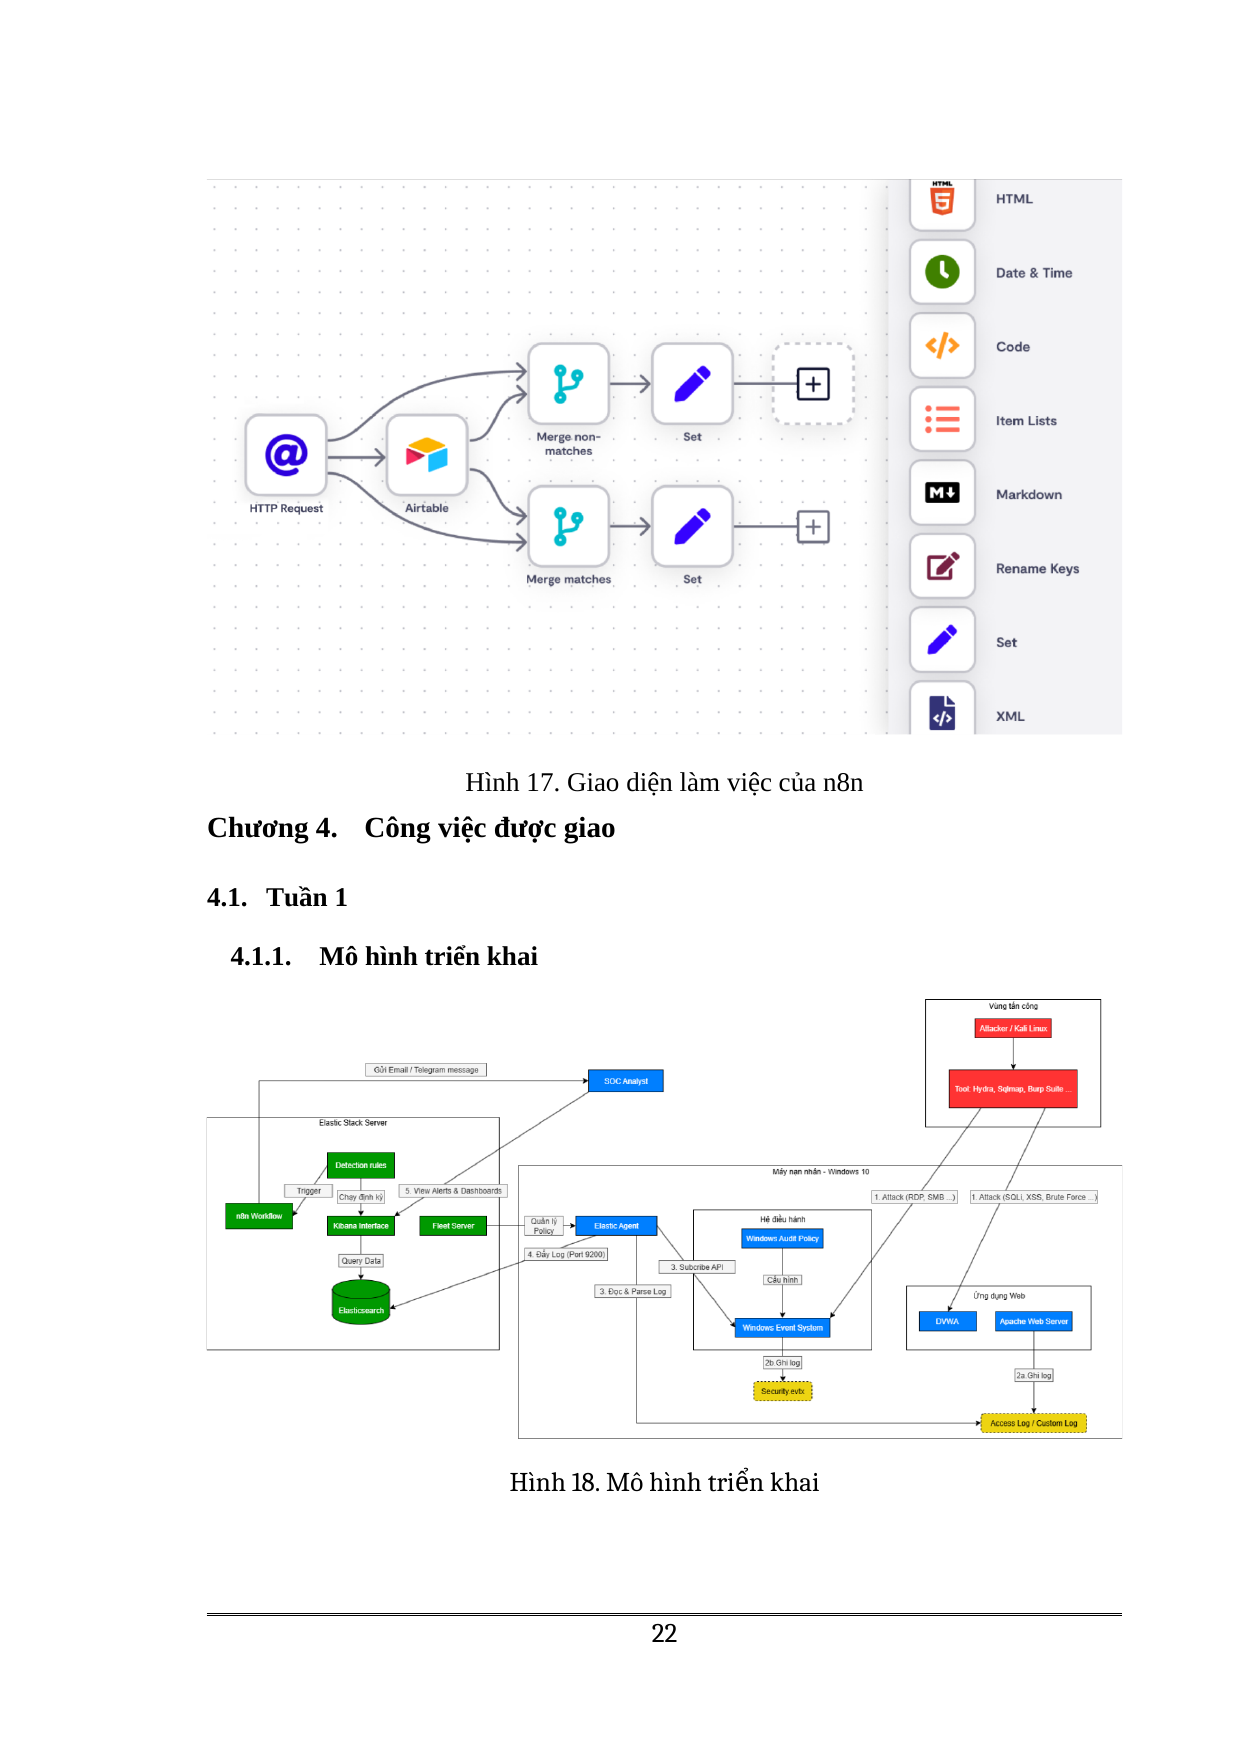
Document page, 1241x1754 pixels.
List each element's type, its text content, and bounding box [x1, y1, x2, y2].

subtitle Công việc được giao [207, 810, 1122, 844]
picture [206, 177, 1123, 739]
picture [206, 999, 1123, 1439]
subtitle Mô hình triển khai [230, 941, 1122, 972]
text Hình 17. Giao diện làm việc của n8n [207, 767, 1122, 798]
subtitle Tuần 1 [207, 881, 1122, 912]
